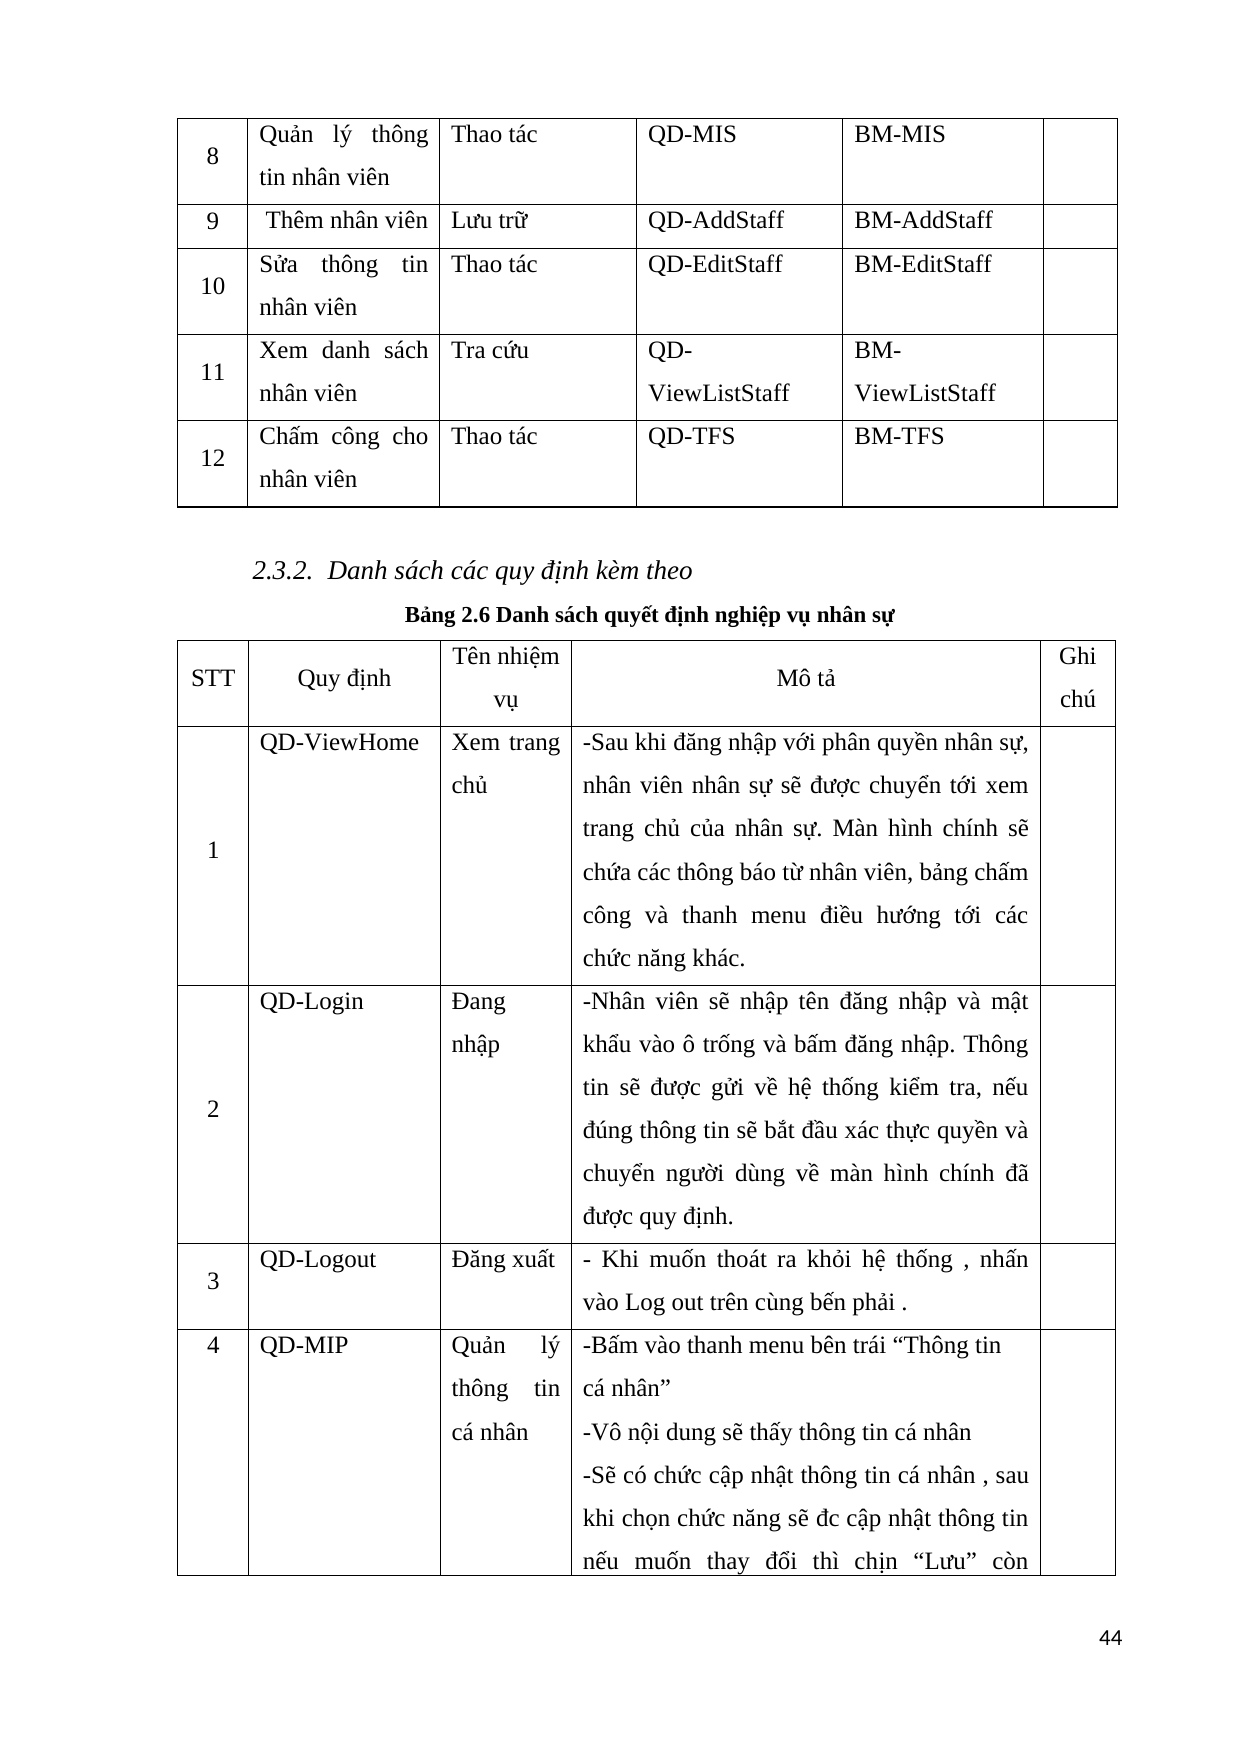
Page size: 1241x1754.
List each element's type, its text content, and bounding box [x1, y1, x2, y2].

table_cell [441, 1330, 571, 1575]
text Bảng 2.6 Danh sách quyết định nghiệp vụ nhân sự [177, 601, 1122, 627]
table_cell [1041, 727, 1115, 985]
table_cell BM-ViewListStaff [843, 335, 1043, 420]
table_cell Đang nhập [441, 986, 571, 1243]
table_cell 3 [178, 1244, 248, 1329]
table_header Tên nhiệm vụ [441, 641, 571, 726]
table_cell Thêm nhân viên [248, 205, 439, 248]
table_cell [1044, 205, 1117, 248]
table_cell Lưu trữ [440, 205, 636, 248]
table_cell BM-MIS [843, 119, 1043, 204]
table_cell Xem danh sách nhân viên [248, 335, 439, 420]
table_cell 4 [178, 1330, 248, 1575]
table_cell QD-MIS [637, 119, 842, 204]
list Danh sách các quy định kèm theo [252, 554, 1122, 585]
table_cell 9 [178, 205, 247, 248]
table_header Ghi chú [1041, 641, 1115, 726]
table_cell [1041, 1330, 1115, 1575]
table_cell [1044, 335, 1117, 420]
table_cell Thao tác [440, 119, 636, 204]
table_cell Thao tác [440, 249, 636, 334]
table_cell [1044, 119, 1117, 204]
table_cell [1044, 421, 1117, 506]
table_cell 12 [178, 421, 247, 506]
table_cell BM-EditStaff [843, 249, 1043, 334]
table_cell 10 [178, 249, 247, 334]
table_cell BM-AddStaff [843, 205, 1043, 248]
table_cell QD-MIP [249, 1330, 440, 1575]
table_cell Quản lý thông tin nhân viên [248, 119, 439, 204]
table_cell QD-ViewHome [249, 727, 440, 985]
table_header STT [178, 641, 248, 726]
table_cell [572, 1330, 1040, 1575]
table_cell 11 [178, 335, 247, 420]
table_cell QD-EditStaff [637, 249, 842, 334]
table_cell QD-TFS [637, 421, 842, 506]
table_cell Đăng xuất [441, 1244, 571, 1329]
table_cell [1044, 249, 1117, 334]
table_cell Xem trang chủ [441, 727, 571, 985]
table_cell QD-AddStaff [637, 205, 842, 248]
table_header Quy định [249, 641, 440, 726]
table_cell [1041, 986, 1115, 1243]
table_cell [1041, 1244, 1115, 1329]
table_header Mô tả [572, 641, 1040, 726]
table_cell QD-Logout [249, 1244, 440, 1329]
table_cell - Khi muốn thoát ra khỏi hệ thống , nhấn vào Log out trên cùng bến phải . [572, 1244, 1040, 1329]
table_cell Thao tác [440, 421, 636, 506]
table_cell Sửa thông tin nhân viên [248, 249, 439, 334]
table_cell QD-ViewListStaff [637, 335, 842, 420]
table_cell -Sau khi đăng nhập với phân quyền nhân sự, nhân viên nhân sự sẽ được chuyển tới xem trang chủ của nhân sự. Màn hình chính sẽ chứa các thông báo từ nhân viên, bảng chấm công và thanh menu điều hướng tới các chức năng khác. [572, 727, 1040, 985]
table_cell Chấm công cho nhân viên [248, 421, 439, 506]
table_cell BM-TFS [843, 421, 1043, 506]
table_cell 1 [178, 727, 248, 985]
table_cell Tra cứu [440, 335, 636, 420]
table_cell -Nhân viên sẽ nhập tên đăng nhập và mật khẩu vào ô trống và bấm đăng nhập. Thông tin sẽ được gửi về hệ thống kiểm tra, nếu đúng thông tin sẽ bắt đầu xác thực quyền và chuyển người dùng về màn hình chính đã được quy định. [572, 986, 1040, 1243]
table_cell QD-Login [249, 986, 440, 1243]
table_cell 8 [178, 119, 247, 204]
table_cell 2 [178, 986, 248, 1243]
